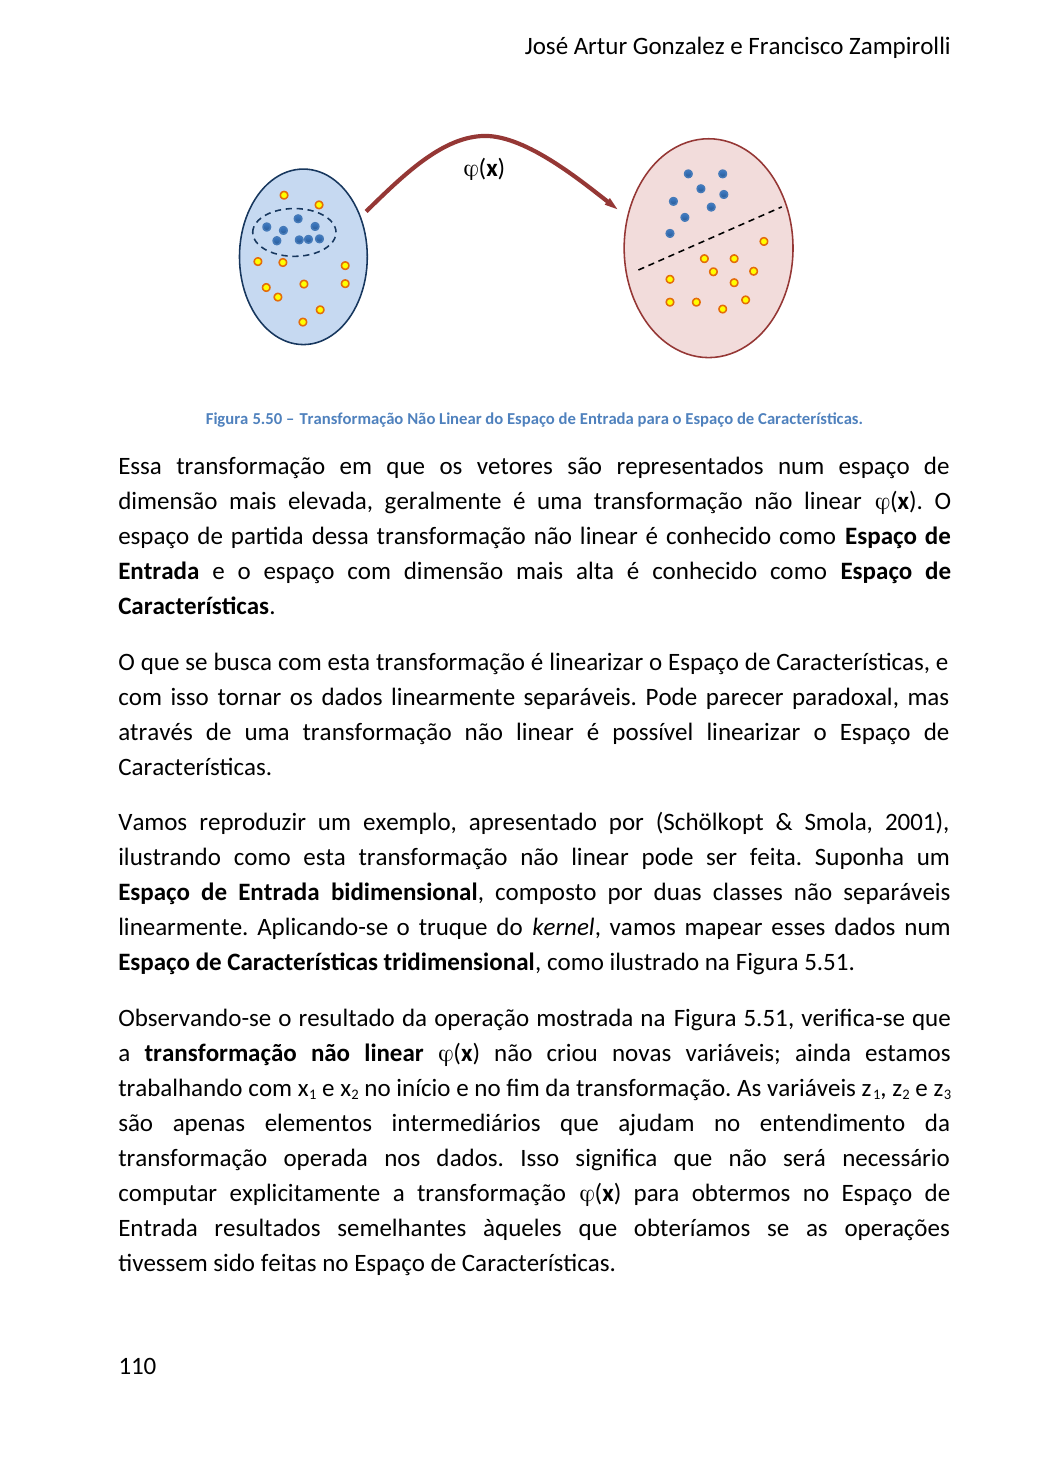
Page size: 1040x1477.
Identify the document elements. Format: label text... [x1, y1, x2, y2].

text Figura . – Transformação Não Linear do Espaço de Entrada para o Espaço de Características. [118, 409, 951, 429]
text Vamos reproduzir um exemplo, apresentado por (Schölkopt & Smola, 2001), ilustrando como esta transformação não linear pode ser feita. Suponha um Espaço de Entrada bidimensional, composto por duas classes não separáveis linearmente. Aplicando-se o truque do kernel, vamos mapear esses dados num Espaço de Características tridimensional, como ilustrado na Figura 5.9. [118, 806, 951, 977]
text Observando-se o resultado da operação mostrada na Figura 5.9, verifica-se que a transformação não linear (x) não criou novas variáveis; ainda estamos trabalhando com x1 e x2 no início e no fim da transformação. As variáveis z1, z2 e z3 são apenas elementos intermediários que ajudam no entendimento da transformação operada nos dados. Isso significa que não será necessário computar explicitamente a transformação (x) para obtermos no Espaço de Entrada resultados semelhantes àqueles que obteríamos se as operações tivessem sido feitas no Espaço de Características. [118, 1002, 951, 1278]
text O que se busca com esta transformação é linearizar o Espaço de Características, e com isso tornar os dados linearmente separáveis. Pode parecer paradoxal, mas através de uma transformação não linear é possível linearizar o Espaço de Características. [118, 646, 951, 781]
text Essa transformação em que os vetores são representados num espaço de dimensão mais elevada, geralmente é uma transformação não linear (x). O espaço de partida dessa transformação não linear é conhecido como Espaço de Entrada e o espaço com dimensão mais alta é conhecido como Espaço de Características. [118, 450, 951, 620]
